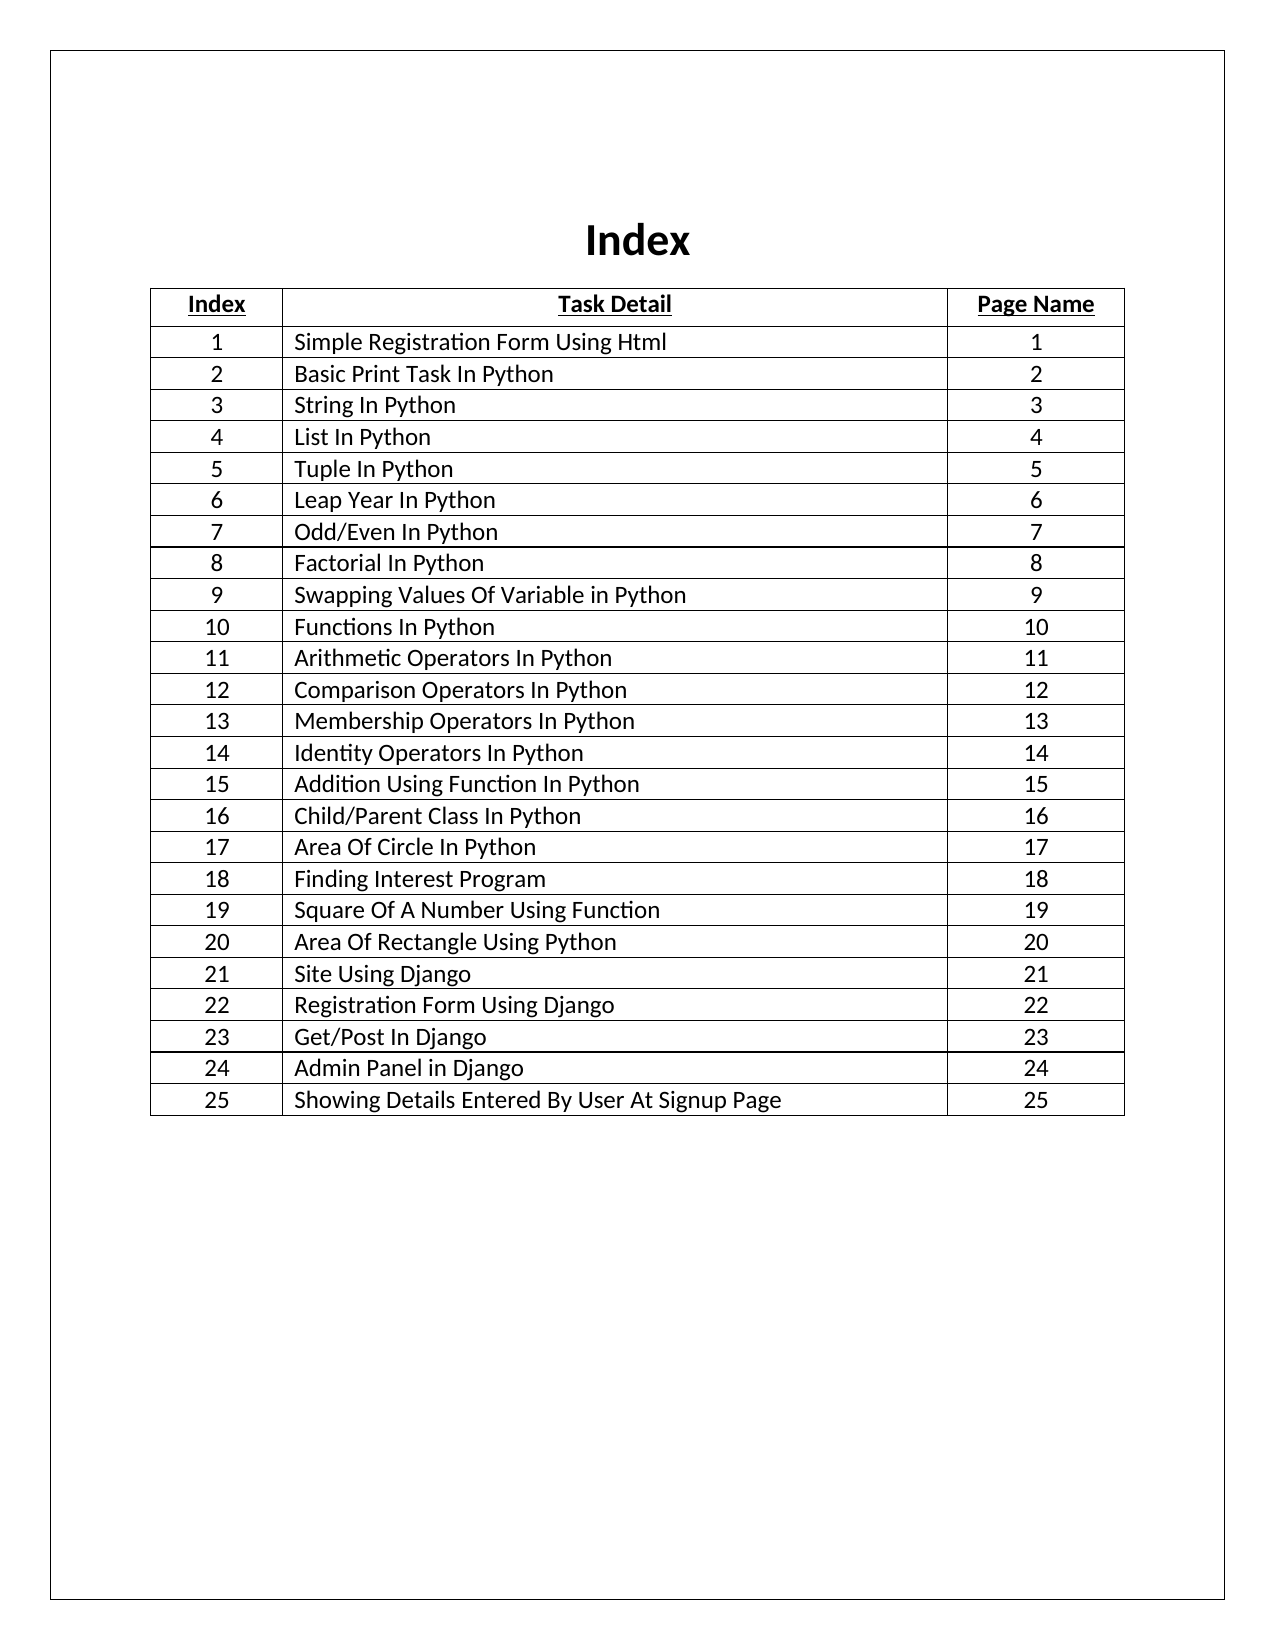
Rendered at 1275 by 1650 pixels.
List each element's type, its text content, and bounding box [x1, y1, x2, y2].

table_cell 17 [948, 832, 1124, 862]
table_cell 12 [151, 674, 282, 704]
table_cell 20 [151, 926, 282, 957]
table_cell 1 [151, 327, 282, 357]
table_cell Leap Year In Python [283, 484, 947, 515]
table_cell 10 [151, 611, 282, 641]
table_cell 5 [948, 453, 1124, 483]
table_cell Showing Details Entered By User At Signup Page [283, 1084, 947, 1114]
table_cell 2 [151, 358, 282, 389]
table_cell Get/Post In Django [283, 1021, 947, 1051]
table_cell Functions In Python [283, 611, 947, 641]
table_cell 18 [151, 863, 282, 894]
table_cell 14 [948, 737, 1124, 767]
table_cell Membership Operators In Python [283, 705, 947, 736]
table_cell 8 [948, 548, 1124, 578]
table_cell 9 [948, 579, 1124, 609]
table_cell 1 [948, 327, 1124, 357]
table_cell 17 [151, 832, 282, 862]
table_cell 9 [151, 579, 282, 609]
table_cell 23 [151, 1021, 282, 1051]
table_cell Area Of Circle In Python [283, 832, 947, 862]
table_cell 4 [151, 421, 282, 452]
table_cell 19 [151, 895, 282, 925]
table_cell 25 [948, 1084, 1124, 1114]
table_header Page Name [948, 289, 1124, 326]
table_cell 21 [948, 958, 1124, 988]
table_cell 15 [151, 769, 282, 799]
table_cell Tuple In Python [283, 453, 947, 483]
table_cell 13 [948, 705, 1124, 736]
table_cell Child/Parent Class In Python [283, 800, 947, 831]
text Index [150, 211, 1125, 267]
table_cell 24 [151, 1053, 282, 1083]
table_cell 21 [151, 958, 282, 988]
table_cell 22 [151, 989, 282, 1020]
table_cell Finding Interest Program [283, 863, 947, 894]
table_header Task Detail [283, 289, 947, 326]
table_cell 20 [948, 926, 1124, 957]
table_cell 23 [948, 1021, 1124, 1051]
table_cell Square Of A Number Using Function [283, 895, 947, 925]
table_cell 14 [151, 737, 282, 767]
table_cell 18 [948, 863, 1124, 894]
table_cell 4 [948, 421, 1124, 452]
table_cell 8 [151, 548, 282, 578]
table_cell 11 [151, 642, 282, 673]
table_cell 25 [151, 1084, 282, 1114]
table_cell Basic Print Task In Python [283, 358, 947, 389]
table_cell 24 [948, 1053, 1124, 1083]
table_cell 13 [151, 705, 282, 736]
table_cell 15 [948, 769, 1124, 799]
table_cell 2 [948, 358, 1124, 389]
table_cell Registration Form Using Django [283, 989, 947, 1020]
table_cell String In Python [283, 390, 947, 420]
table_cell 12 [948, 674, 1124, 704]
table_cell 11 [948, 642, 1124, 673]
table_cell 16 [948, 800, 1124, 831]
table_cell 7 [151, 516, 282, 546]
table_cell 3 [151, 390, 282, 420]
table_cell List In Python [283, 421, 947, 452]
table_cell Identity Operators In Python [283, 737, 947, 767]
table_cell Arithmetic Operators In Python [283, 642, 947, 673]
table_cell Addition Using Function In Python [283, 769, 947, 799]
table_cell 3 [948, 390, 1124, 420]
table_cell 16 [151, 800, 282, 831]
table_cell 7 [948, 516, 1124, 546]
table_cell 6 [948, 484, 1124, 515]
table_cell 5 [151, 453, 282, 483]
table_cell Factorial In Python [283, 548, 947, 578]
table_cell Swapping Values Of Variable in Python [283, 579, 947, 609]
table_cell 10 [948, 611, 1124, 641]
table_cell Odd/Even In Python [283, 516, 947, 546]
table_cell 22 [948, 989, 1124, 1020]
table_cell 6 [151, 484, 282, 515]
table_cell Simple Registration Form Using Html [283, 327, 947, 357]
table_header Index [151, 289, 282, 326]
table_cell Admin Panel in Django [283, 1053, 947, 1083]
table_cell 19 [948, 895, 1124, 925]
table_cell Area Of Rectangle Using Python [283, 926, 947, 957]
table_cell Site Using Django [283, 958, 947, 988]
table_cell Comparison Operators In Python [283, 674, 947, 704]
